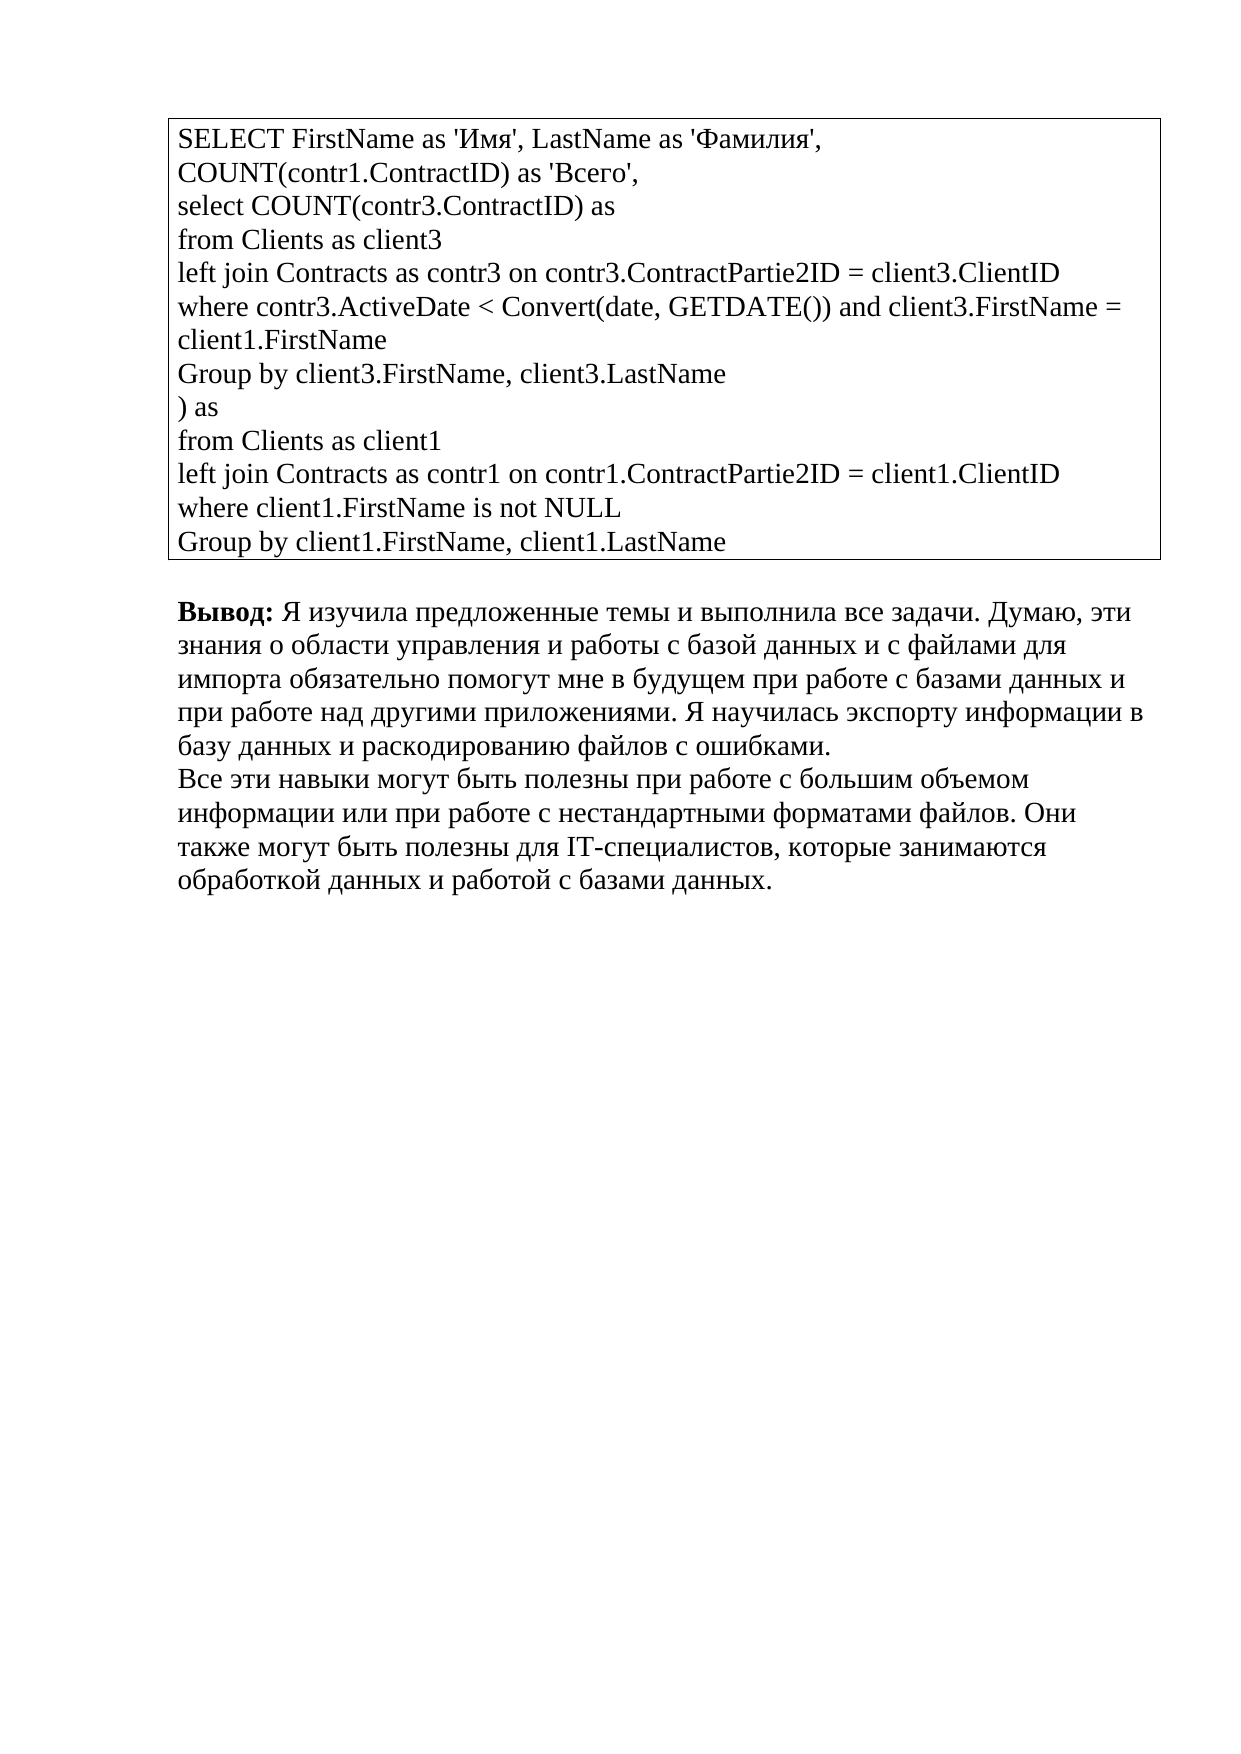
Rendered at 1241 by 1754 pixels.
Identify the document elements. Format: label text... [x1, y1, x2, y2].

text left join Contracts as contr3 on contr3.ContractPartie2ID = client3.ClientID [177, 255, 1152, 289]
text from Clients as client1 [177, 423, 1152, 457]
text where contr3.ActiveDate < Convert(date, GETDATE()) and client3.FirstName = client1.FirstName [177, 289, 1152, 356]
text ) as [177, 389, 1152, 423]
text left join Contracts as contr1 on contr1.ContractPartie2ID = client1.ClientID [177, 457, 1152, 490]
text from Clients as client3 [177, 222, 1152, 255]
text Group by client1.FirstName, client1.LastName [169, 521, 1160, 559]
text Все эти навыки могут быть полезны при работе с большим объемом информации или при работе с нестандартными форматами файлов. Они также могут быть полезны для IT-специалистов, которые занимаются обработкой данных и работой с базами данных. [177, 762, 1152, 896]
text Вывод: Я изучила предложенные темы и выполнила все задачи. Думаю, эти знания о области управления и работы с базой данных и с файлами для импорта обязательно помогут мне в будущем при работе с базами данных и при работе над другими приложениями. Я научилась экспорту информации в базу данных и раскодированию файлов с ошибками. [177, 594, 1152, 762]
text Group by client3.FirstName, client3.LastName [177, 356, 1152, 389]
text SELECT FirstName as 'Имя', LastName as 'Фамилия', COUNT(contr1.ContractID) as 'Всего', [169, 119, 1160, 188]
text select COUNT(contr3.ContractID) as [177, 188, 1152, 222]
text where client1.FirstName is not NULL [177, 490, 1152, 521]
